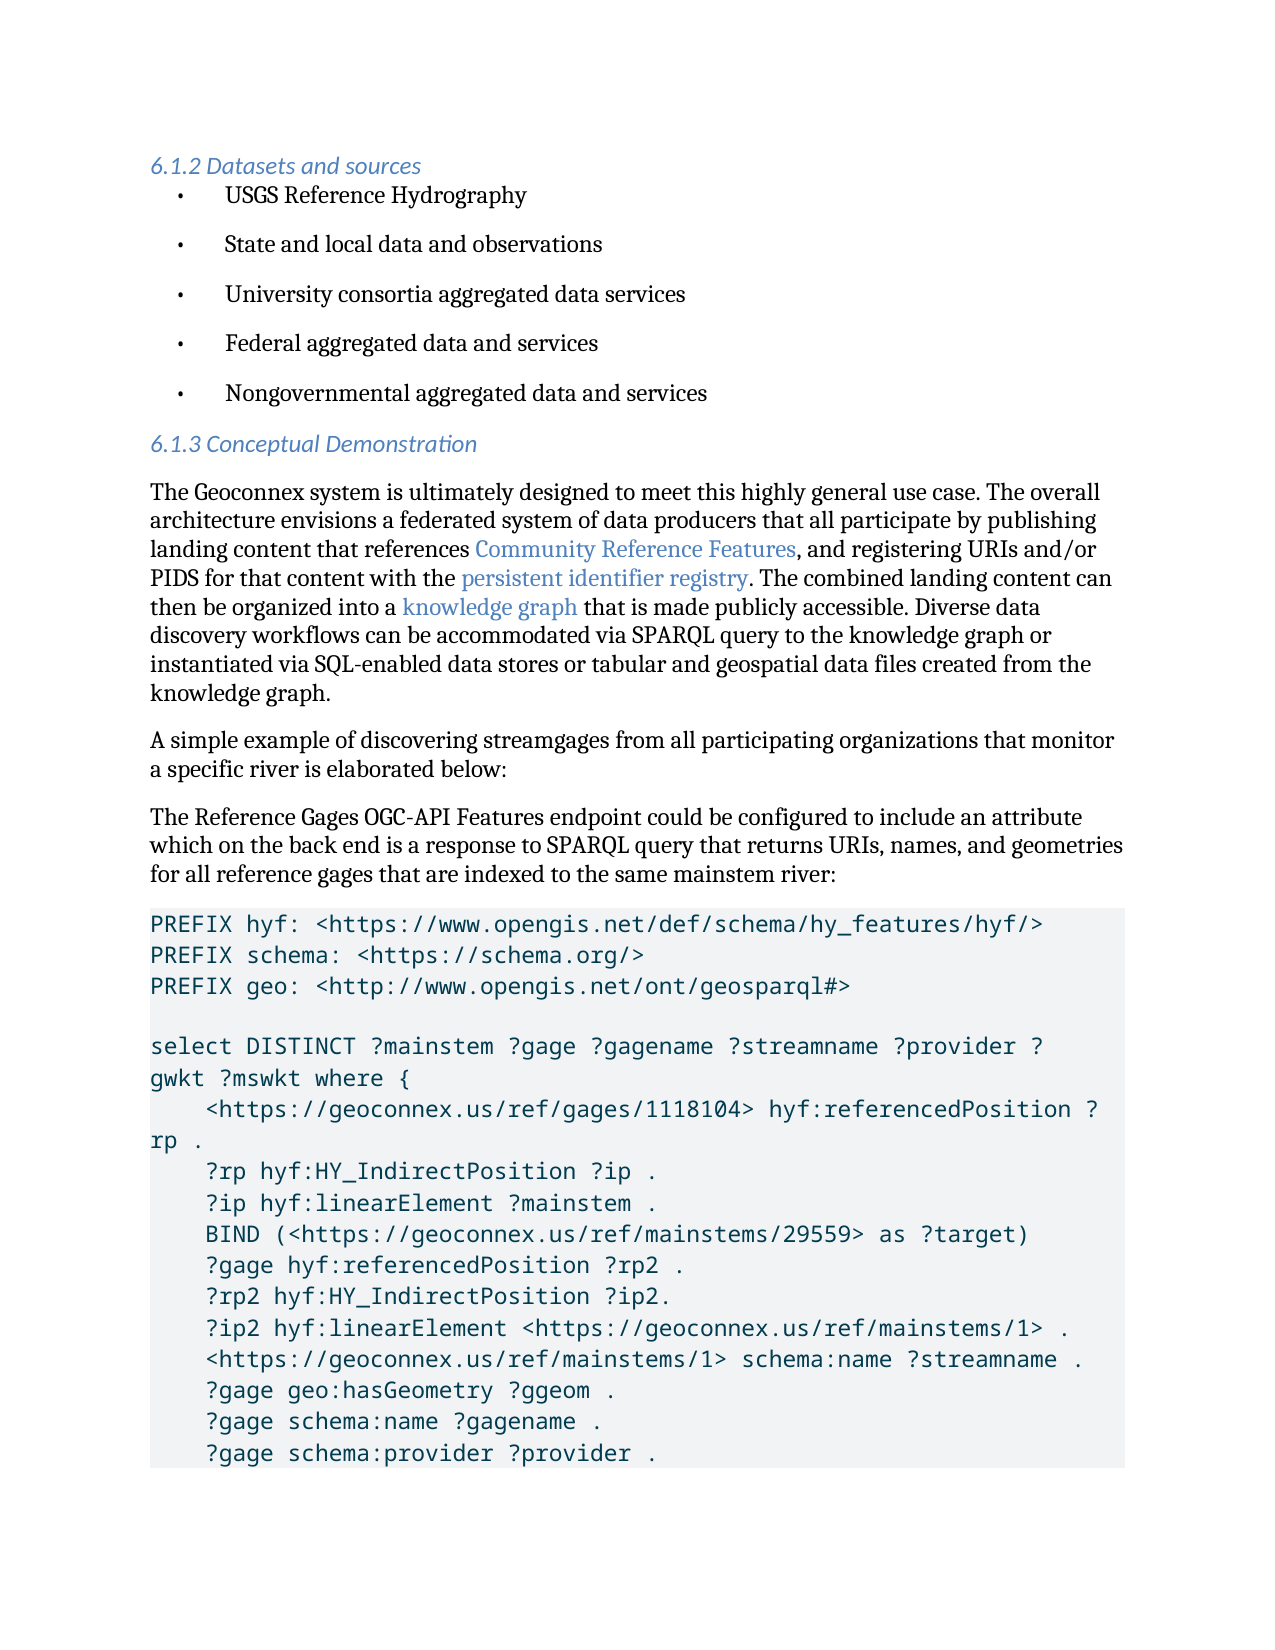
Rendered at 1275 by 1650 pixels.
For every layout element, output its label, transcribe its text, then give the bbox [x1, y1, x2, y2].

text The Reference Gages OGC-API Features endpoint could be configured to include an attribute which on the back end is a response to SPARQL query that returns URIs, names, and geometries for all reference gages that are indexed to the same mainstem river: [150, 803, 1125, 889]
list Nongovernmental aggregated data and services [175, 379, 1125, 408]
subtitle 6.1.3 Conceptual Demonstration [150, 428, 1125, 459]
list USGS Reference Hydrography [175, 181, 1125, 209]
list State and local data and observations [175, 230, 1125, 259]
subtitle 6.1.2 Datasets and sources [150, 150, 1125, 181]
list Federal aggregated data and services [175, 329, 1125, 358]
list University consortia aggregated data services [175, 280, 1125, 308]
text A simple example of discovering streamgages from all participating organizations that monitor a specific river is elaborated below: [150, 726, 1125, 784]
text The Geoconnex system is ultimately designed to meet this highly general use case. The overall architecture envisions a federated system of data producers that all participate by publishing landing content that references Community Reference Features, and registering URIs and/or PIDS for that content with the persistent identifier registry. The combined landing content can then be organized into a knowledge graph that is made publicly accessible. Diverse data discovery workflows can be accommodated via SPARQL query to the knowledge graph or instantiated via SQL-enabled data stores or tabular and geospatial data files created from the knowledge graph. [150, 478, 1125, 708]
